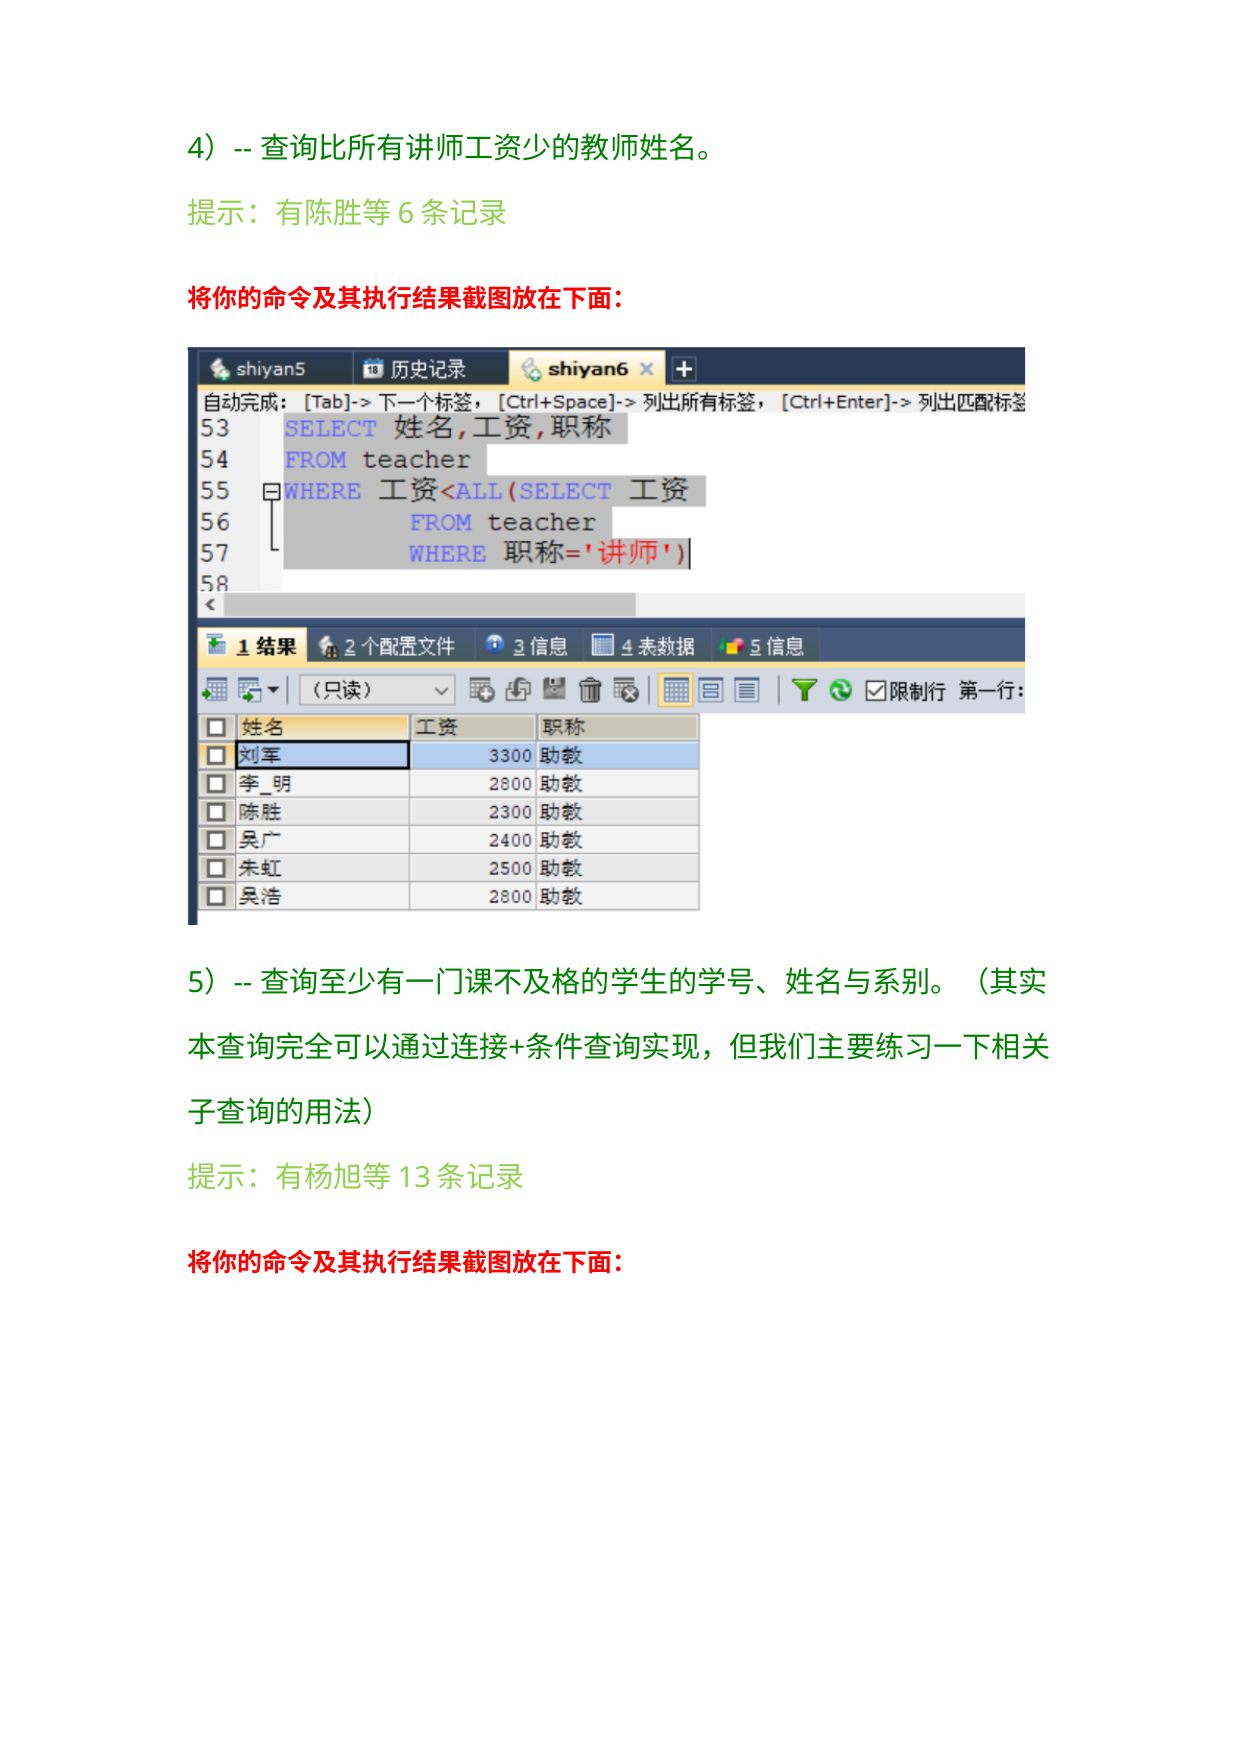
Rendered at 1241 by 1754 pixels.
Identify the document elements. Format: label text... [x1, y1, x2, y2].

text 提示：有陈胜等6条记录 [187, 178, 1053, 243]
text 将你的命令及其执行结果截图放在下面： [187, 1228, 1053, 1293]
text 5）-- 查询至少有一门课不及格的学生的学号、姓名与系别。（其实本查询完全可以通过连接+条件查询实现，但我们主要练习一下相关子查询的用法） [187, 947, 1053, 1142]
text 将你的命令及其执行结果截图放在下面： [187, 264, 1053, 329]
text 4）-- 查询比所有讲师工资少的教师姓名。 [187, 113, 1053, 178]
text 提示：有杨旭等13条记录 [187, 1142, 1053, 1207]
picture [187, 347, 1025, 925]
